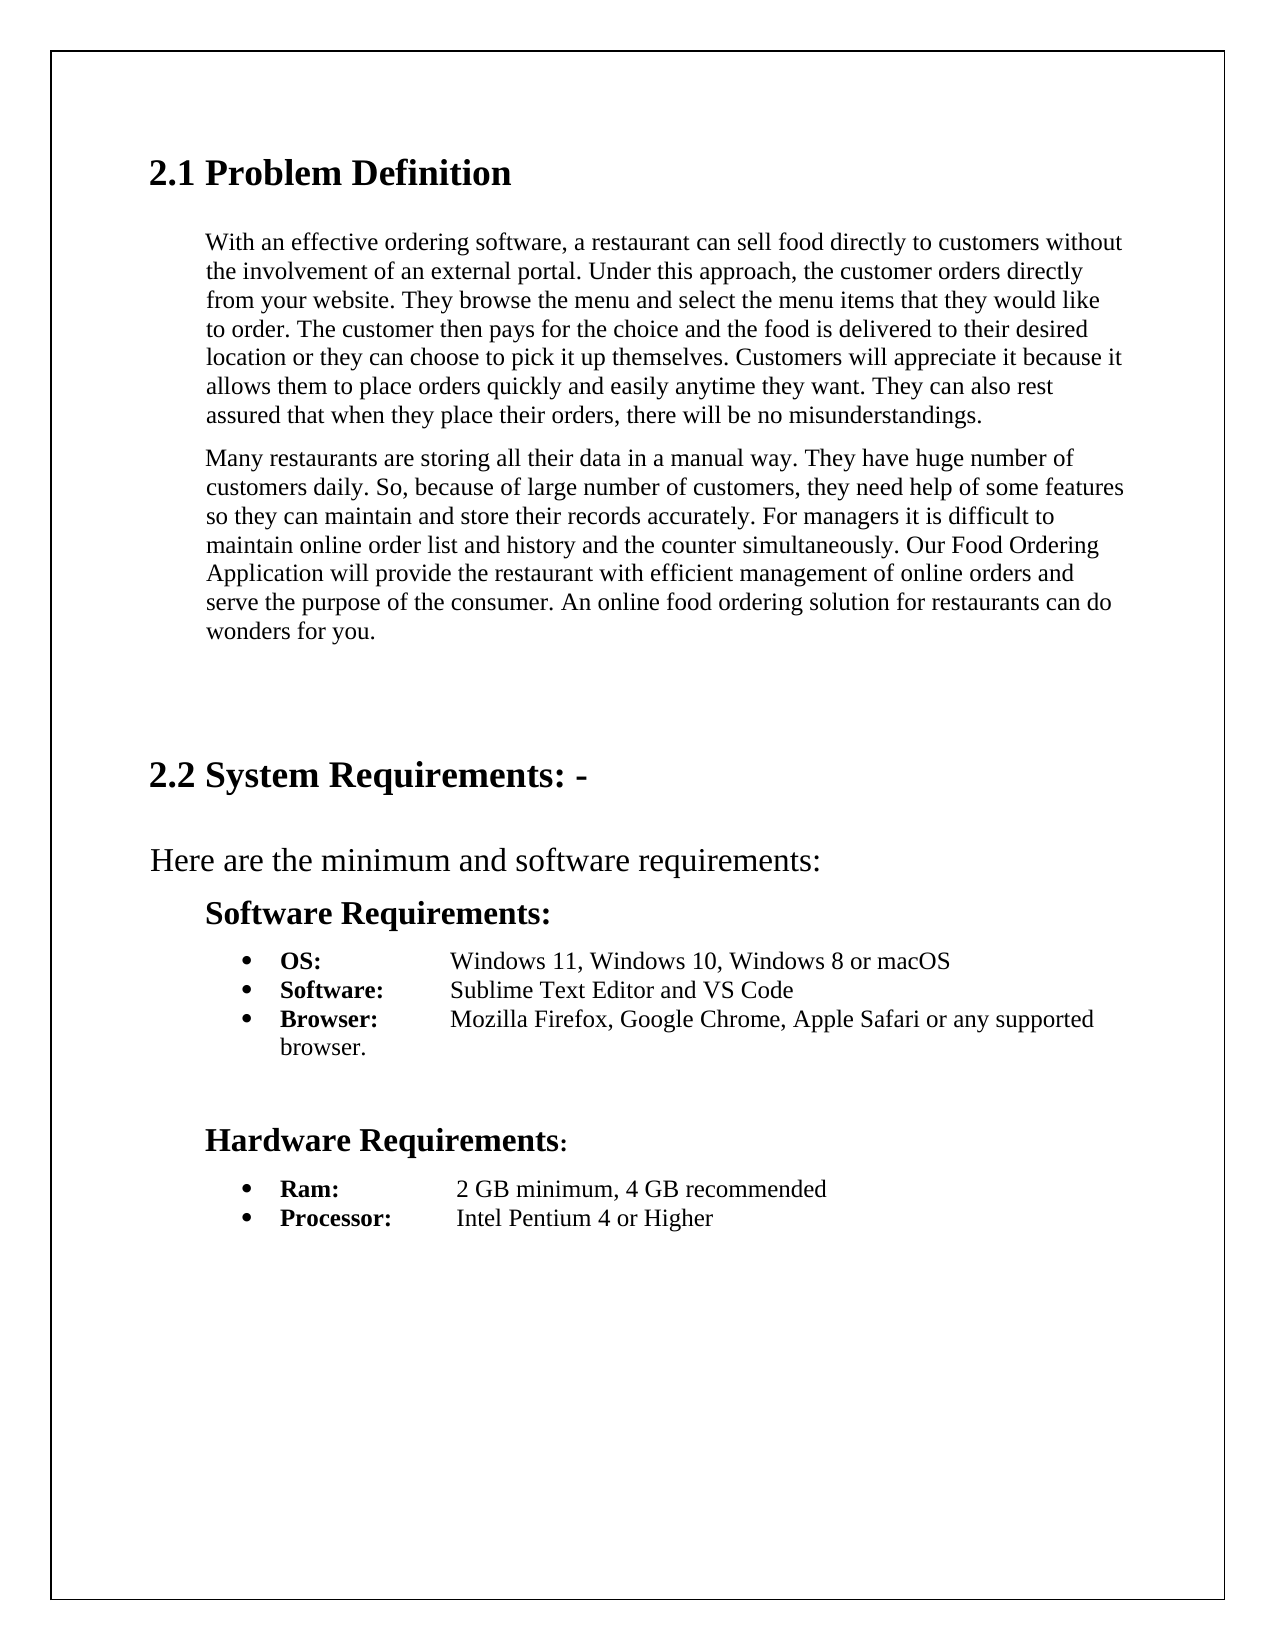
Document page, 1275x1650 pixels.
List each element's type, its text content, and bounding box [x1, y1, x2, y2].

subtitle 2.2 System Requirements: - [148, 752, 1127, 795]
subtitle 2.1 Problem Definition [148, 150, 1127, 193]
list Browser: Mozilla Firefox, Google Chrome, Apple Safari or any supported browser. [242, 1004, 1125, 1061]
text Hardware Requirements: [205, 1121, 1125, 1159]
text Software Requirements: [205, 893, 1125, 931]
text Many restaurants are storing all their data in a manual way. They have huge number of customers daily. So, because of large number of customers, they need help of some features so they can maintain and store their records accurately. For managers it is difficult to maintain online order list and history and the counter simultaneously. Our Food Ordering Application will provide the restaurant with efficient management of online orders and serve the purpose of the consumer. An online food ordering solution for restaurants can do wonders for you. [205, 443, 1125, 645]
list OS: Windows 11, Windows 10, Windows 8 or macOS [242, 946, 1125, 975]
list Processor: Intel Pentium 4 or Higher [242, 1203, 1125, 1231]
text Here are the minimum and software requirements: [150, 840, 1125, 878]
list Ram: 2 GB minimum, 4 GB recommended [242, 1174, 1125, 1203]
text With an effective ordering software, a restaurant can sell food directly to customers without the involvement of an external portal. Under this approach, the customer orders directly from your website. They browse the menu and select the menu items that they would like to order. The customer then pays for the choice and the food is delivered to their desired location or they can choose to pick it up themselves. Customers will appreciate it because it allows them to place orders quickly and easily anytime they want. They can also rest assured that when they place their orders, there will be no misunderstandings. [205, 227, 1125, 429]
list Software: Sublime Text Editor and VS Code [242, 975, 1125, 1004]
